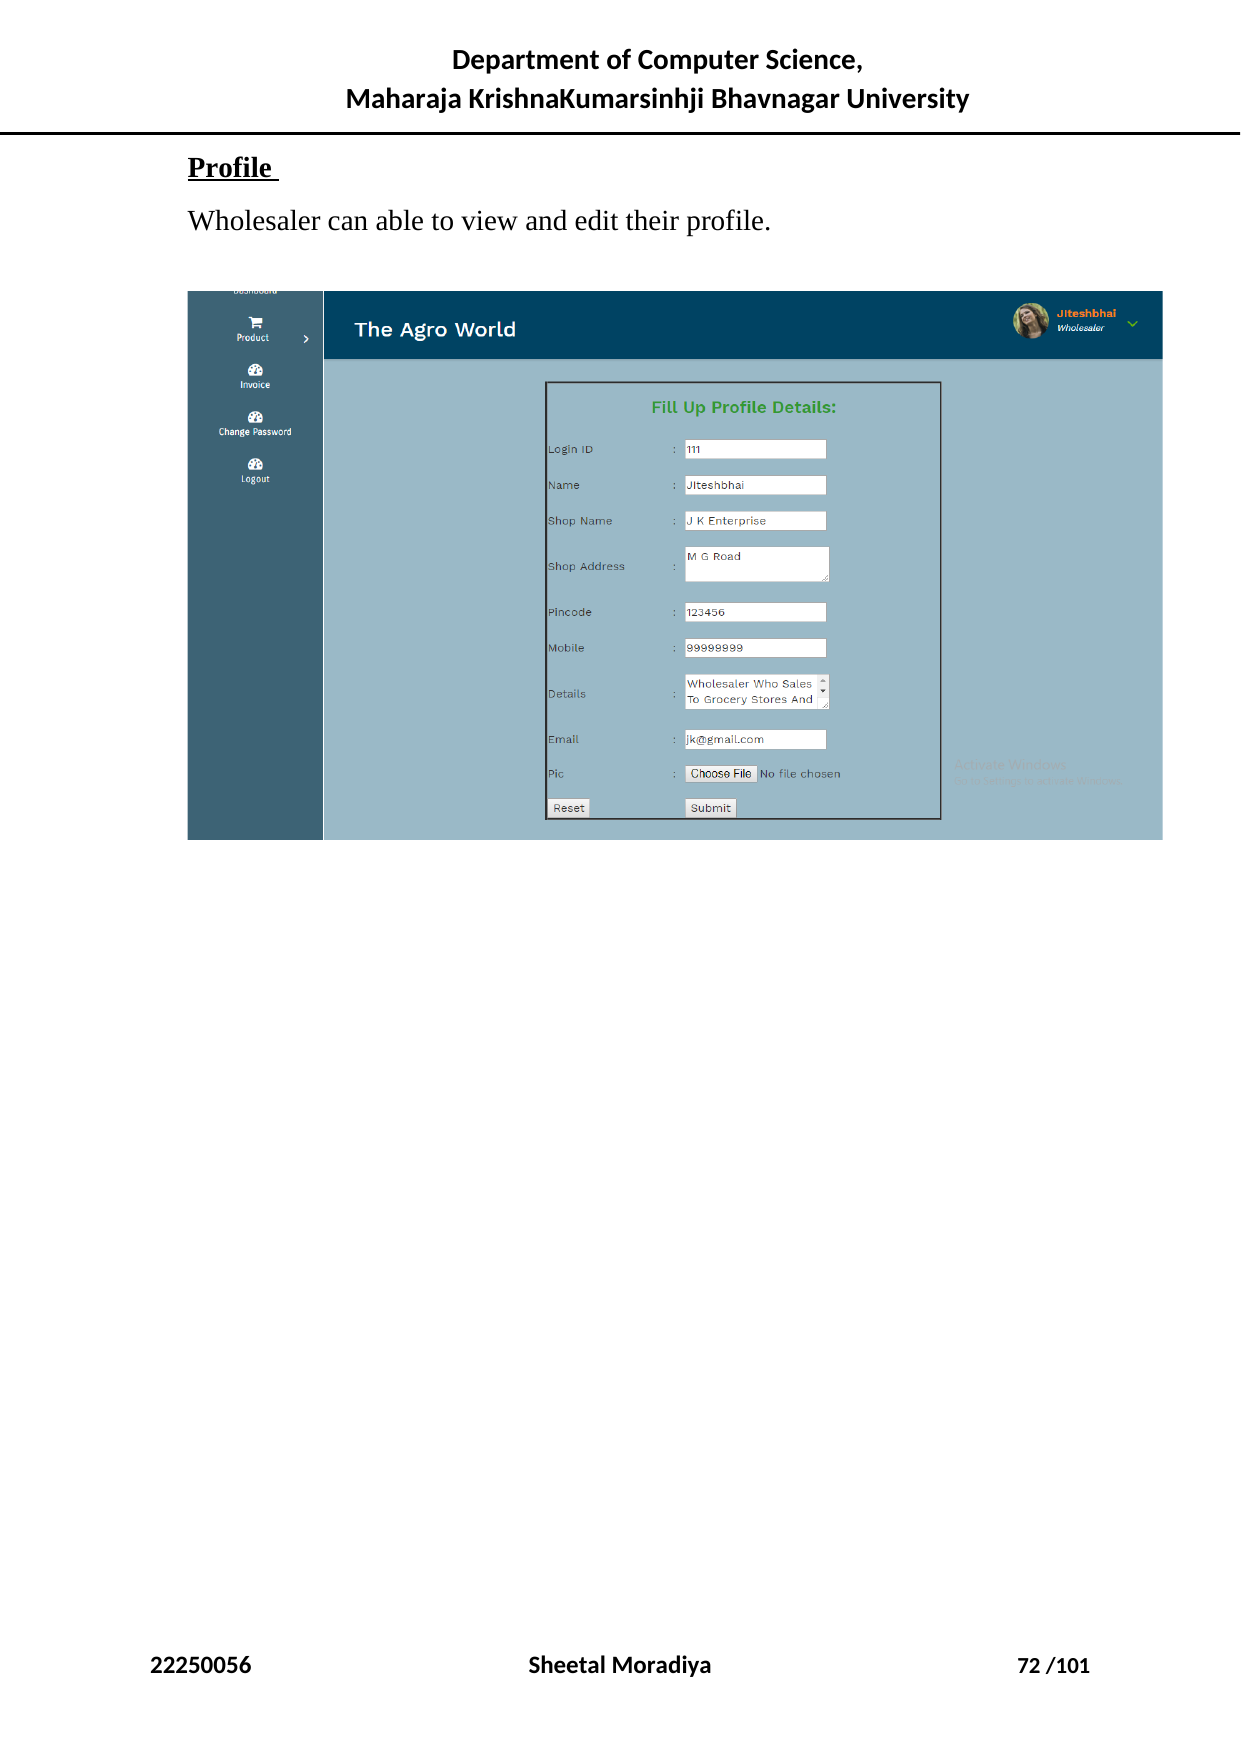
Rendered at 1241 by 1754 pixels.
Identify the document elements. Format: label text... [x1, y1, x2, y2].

picture [476, 327, 486, 336]
picture [1108, 310, 1115, 316]
picture [415, 333, 424, 340]
picture [187, 291, 1163, 840]
picture [467, 324, 474, 336]
picture [1014, 304, 1048, 338]
text Wholesaler can able to view and edit their profile. [187, 203, 1090, 236]
picture [436, 327, 446, 336]
text Profile [187, 150, 1090, 183]
picture [383, 328, 390, 336]
picture [1090, 310, 1097, 316]
picture [462, 324, 467, 332]
picture [508, 322, 514, 336]
